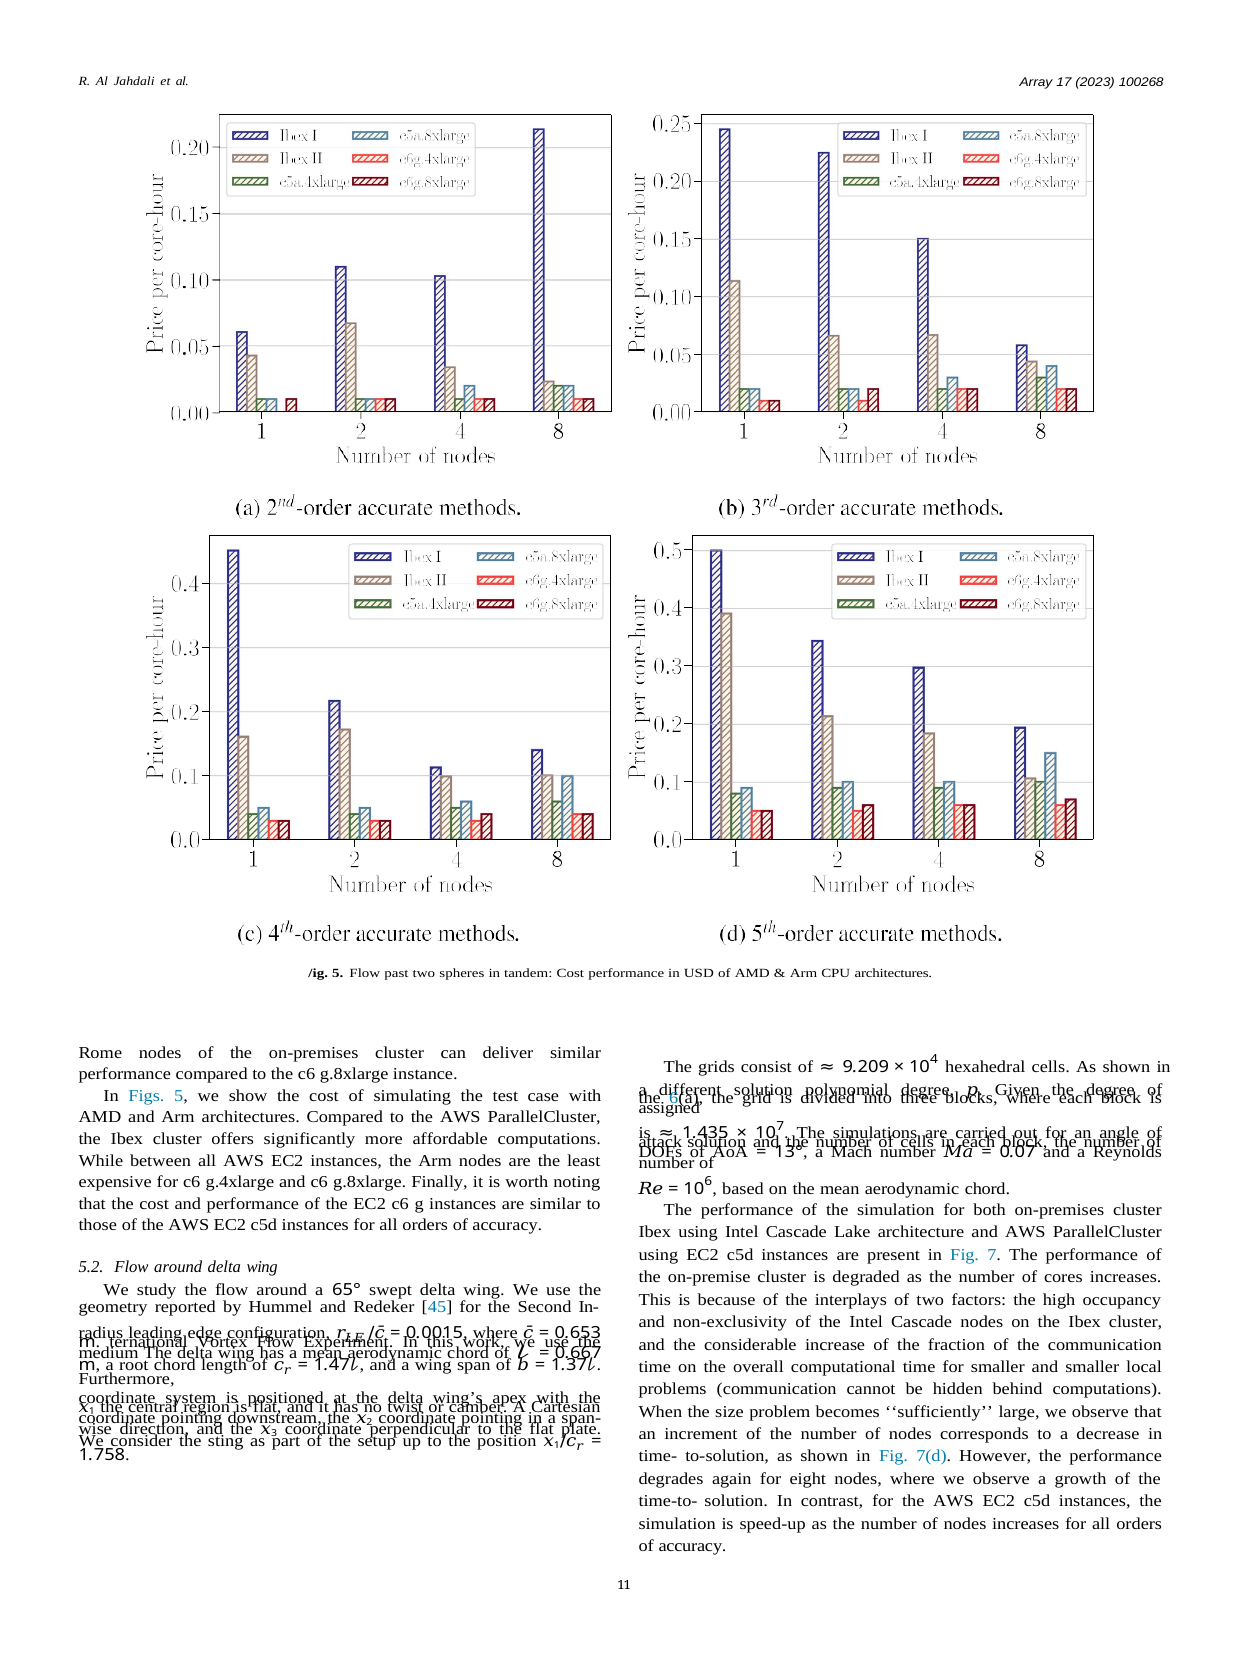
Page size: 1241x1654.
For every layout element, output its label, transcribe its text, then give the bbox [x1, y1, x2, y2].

picture [720, 920, 996, 945]
picture [988, 1249, 996, 1260]
picture [736, 840, 1039, 892]
picture [238, 920, 514, 945]
picture [210, 536, 610, 839]
picture [175, 1090, 182, 1096]
text radius leading edge configuration, 𝑟𝐿𝐸 ∕𝑐̄ = 0.0015, where 𝑐̄ = 0.653 m. ternational Vortex Flow Experiment. In this work, we use the medium The delta wing has a mean aerodynamic chord of 𝓁 = 0.667 m, a root chord length of 𝑐𝑟 = 1.47𝓁, and a wing span of 𝑏 = 1.37𝓁. Furthermore, [78, 1328, 601, 1388]
picture [146, 575, 209, 784]
text Rome nodes of the on-premises cluster can deliver similar performance compared to the c6 g.8xlarge instance. [78, 1042, 601, 1083]
picture [702, 119, 1093, 411]
text /ig. 5. Flow past two spheres in tandem: Cost performance in USD of AMD & Arm CPU architectures. [67, 966, 1173, 980]
picture [254, 840, 557, 892]
text The performance of the simulation for both on-premises cluster Ibex using Intel Cascade Lake architecture and AWS ParallelCluster using EC2 c5d instances are present in Fig. 7. The performance of the on-premise cluster is degraded as the number of cores increases. This is because of the interplays of two factors: the high occupancy and non-exclusivity of the Intel Cascade nodes on the Ibex cluster, and the considerable increase of the fraction of the communication time on the overall computational time for smaller and smaller local problems (communication cannot be hidden behind computations). When the size problem becomes ‘‘sufficiently’’ large, we observe that an increment of the number of nodes corresponds to a decrease in time- to-solution, as shown in Fig. 7(d). However, the performance degrades again for eight nodes, where we observe a growth of the time-to- solution. In contrast, for the AWS EC2 c5d instances, the simulation is speed-up as the number of nodes increases for all orders of accuracy. [638, 1200, 1162, 1555]
picture [438, 1301, 445, 1307]
list Flow around delta wing [78, 1259, 605, 1276]
picture [146, 114, 1094, 848]
text a different solution polynomial degree, 𝑝. Given the degree of the 6(a), the grid is divided into three blocks, where each block is assigned [638, 1087, 1162, 1117]
picture [171, 831, 199, 848]
picture [917, 1450, 925, 1461]
text 𝑅𝑒 = 106, based on the mean aerodynamic chord. [638, 1172, 1173, 1200]
picture [693, 536, 1093, 839]
text The grids consist of ≈ 9.209 × 104 hexahedral cells. As shown in [663, 1042, 1173, 1079]
text coordinate system is positioned at the delta wing’s apex with the 𝑥1 the central region is flat, and it has no twist or camber. A Cartesian coordinate pointing downstream, the 𝑥2 coordinate pointing in a span- wise direction, and the 𝑥3 coordinate perpendicular to the flat plate. We consider the sting as part of the setup up to the position 𝑥1∕𝑐𝑟 = 1.758. [78, 1396, 601, 1466]
text is ≈ 1.435 × 107. The simulations are carried out for an angle of attack solution and the number of cells in each block, the number of DOFs of AoA = 13°, a Mach number 𝑀𝑎 = 0.07 and a Reynolds number of [638, 1128, 1162, 1172]
text In Figs. 5, we show the cost of simulating the test case with AMD and Arm architectures. Compared to the AWS ParallelCluster, the Ibex cluster offers significantly more affordable computations. While between all AWS EC2 instances, the Arm nodes are the least expensive for c6 g.4xlarge and c6 g.8xlarge. Finally, it is worth noting that the cost and performance of the EC2 c6 g instances are similar to those of the AWS EC2 c5d instances for all orders of accuracy. [78, 1086, 601, 1234]
picture [427, 1303, 433, 1310]
picture [880, 1450, 889, 1459]
text We study the flow around a 65° swept delta wing. We use the geometry reported by Hummel and Redeker [45] for the Second In- [78, 1279, 601, 1316]
picture [951, 1249, 960, 1258]
